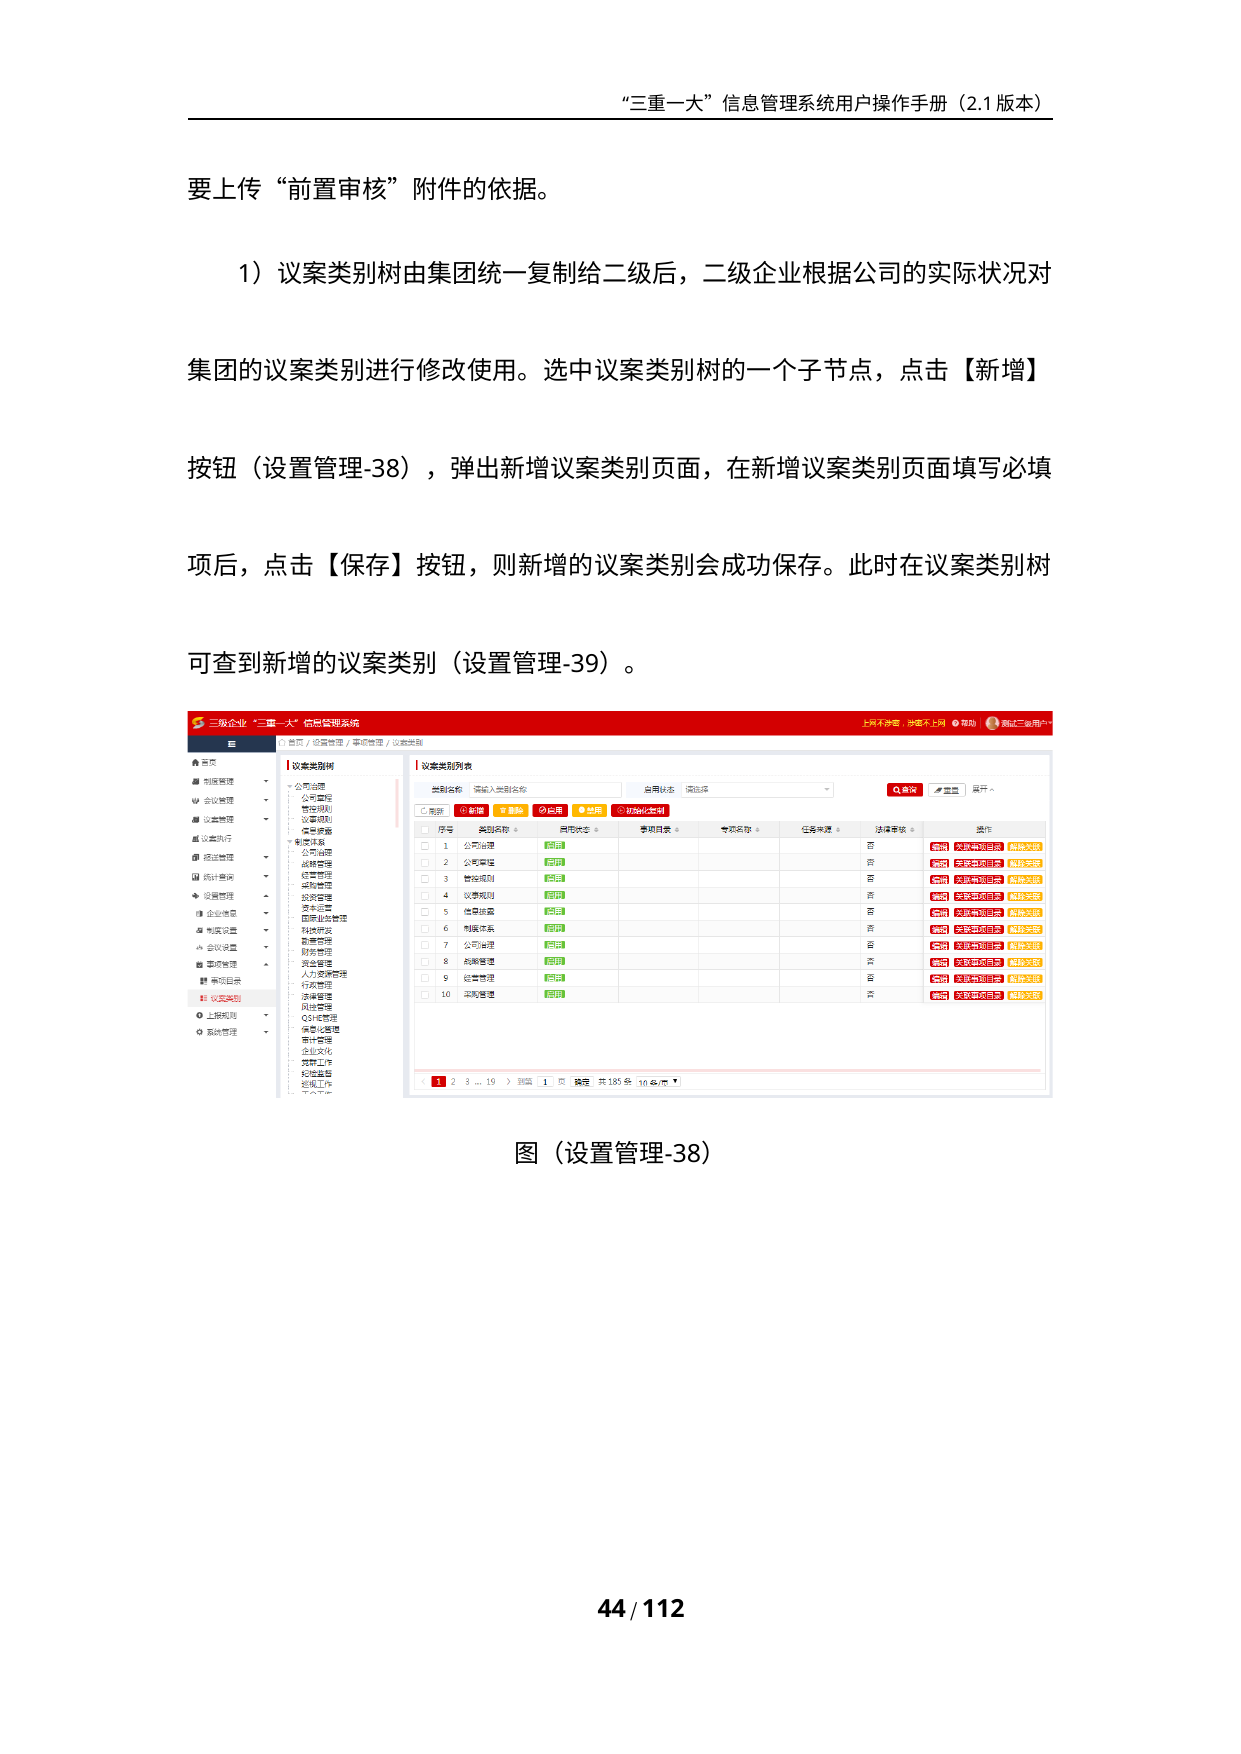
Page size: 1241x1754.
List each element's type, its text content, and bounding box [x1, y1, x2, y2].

picture [187, 711, 1053, 1098]
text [187, 156, 1053, 221]
text 图（设置管理-38） [187, 1119, 1053, 1184]
text 1）议案类别树由集团统一复制给二级后，二级企业根据公司的实际状况对集团的议案类别进行修改使用。选中议案类别树的一个子节点，点击【新增】按钮（设置管理-38），弹出新增议案类别页面，在新增议案类别页面填写必填项后，点击【保存】按钮，则新增的议案类别会成功保存。此时在议案类别树可查到新增的议案类别（设置管理-39）。 [187, 239, 1053, 694]
